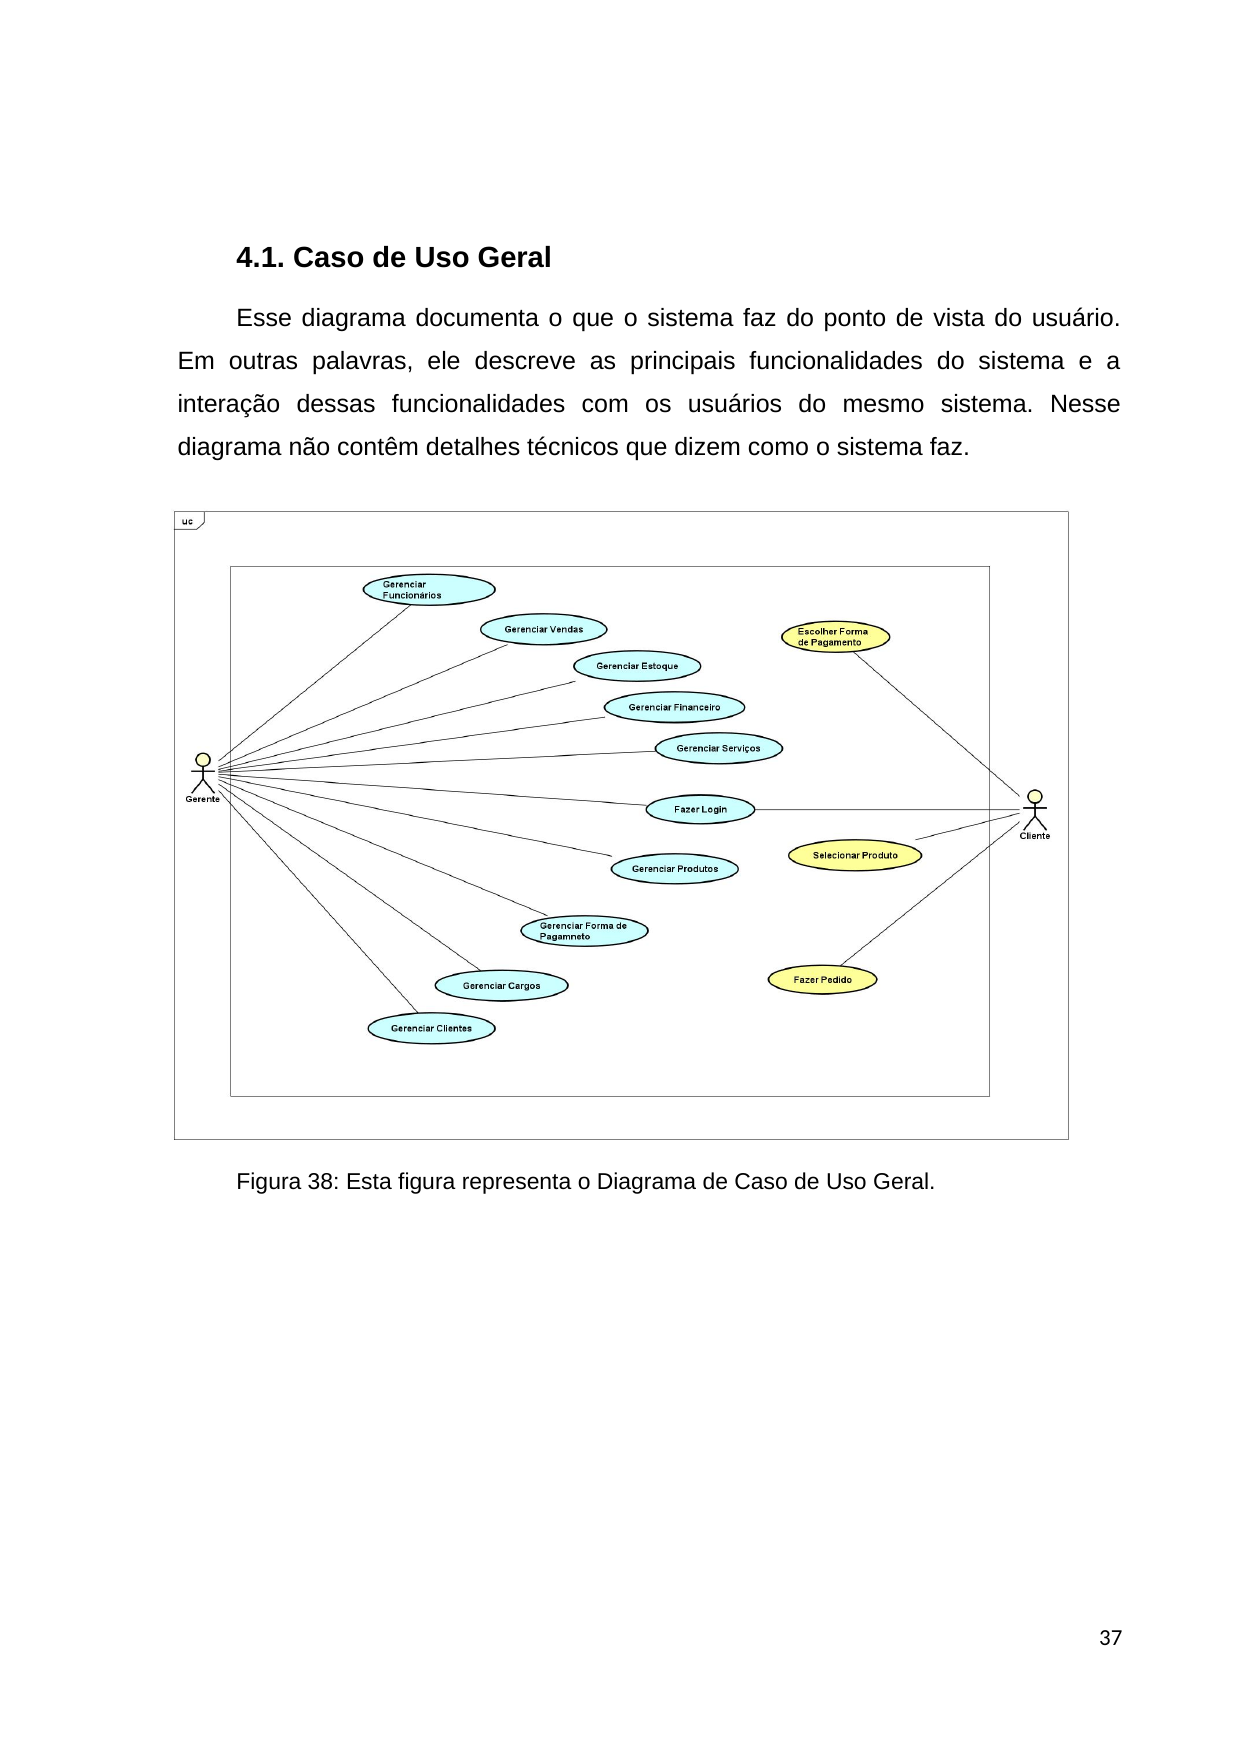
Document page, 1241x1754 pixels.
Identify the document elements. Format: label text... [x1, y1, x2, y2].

text Esse diagrama documenta o que o sistema faz do ponto de vista do usuário. Em outras palavras, ele descreve as principais funcionalidades do sistema e a interação dessas funcionalidades com os usuários do mesmo sistema. Nesse diagrama não contêm detalhes técnicos que dizem como o sistema faz. [177, 303, 1122, 461]
text Figura 38: Esta figura representa o Diagrama de Caso de Uso Geral. [177, 1168, 1122, 1194]
picture [166, 504, 1074, 1147]
subtitle 4.1. Caso de Uso Geral [177, 240, 1122, 273]
